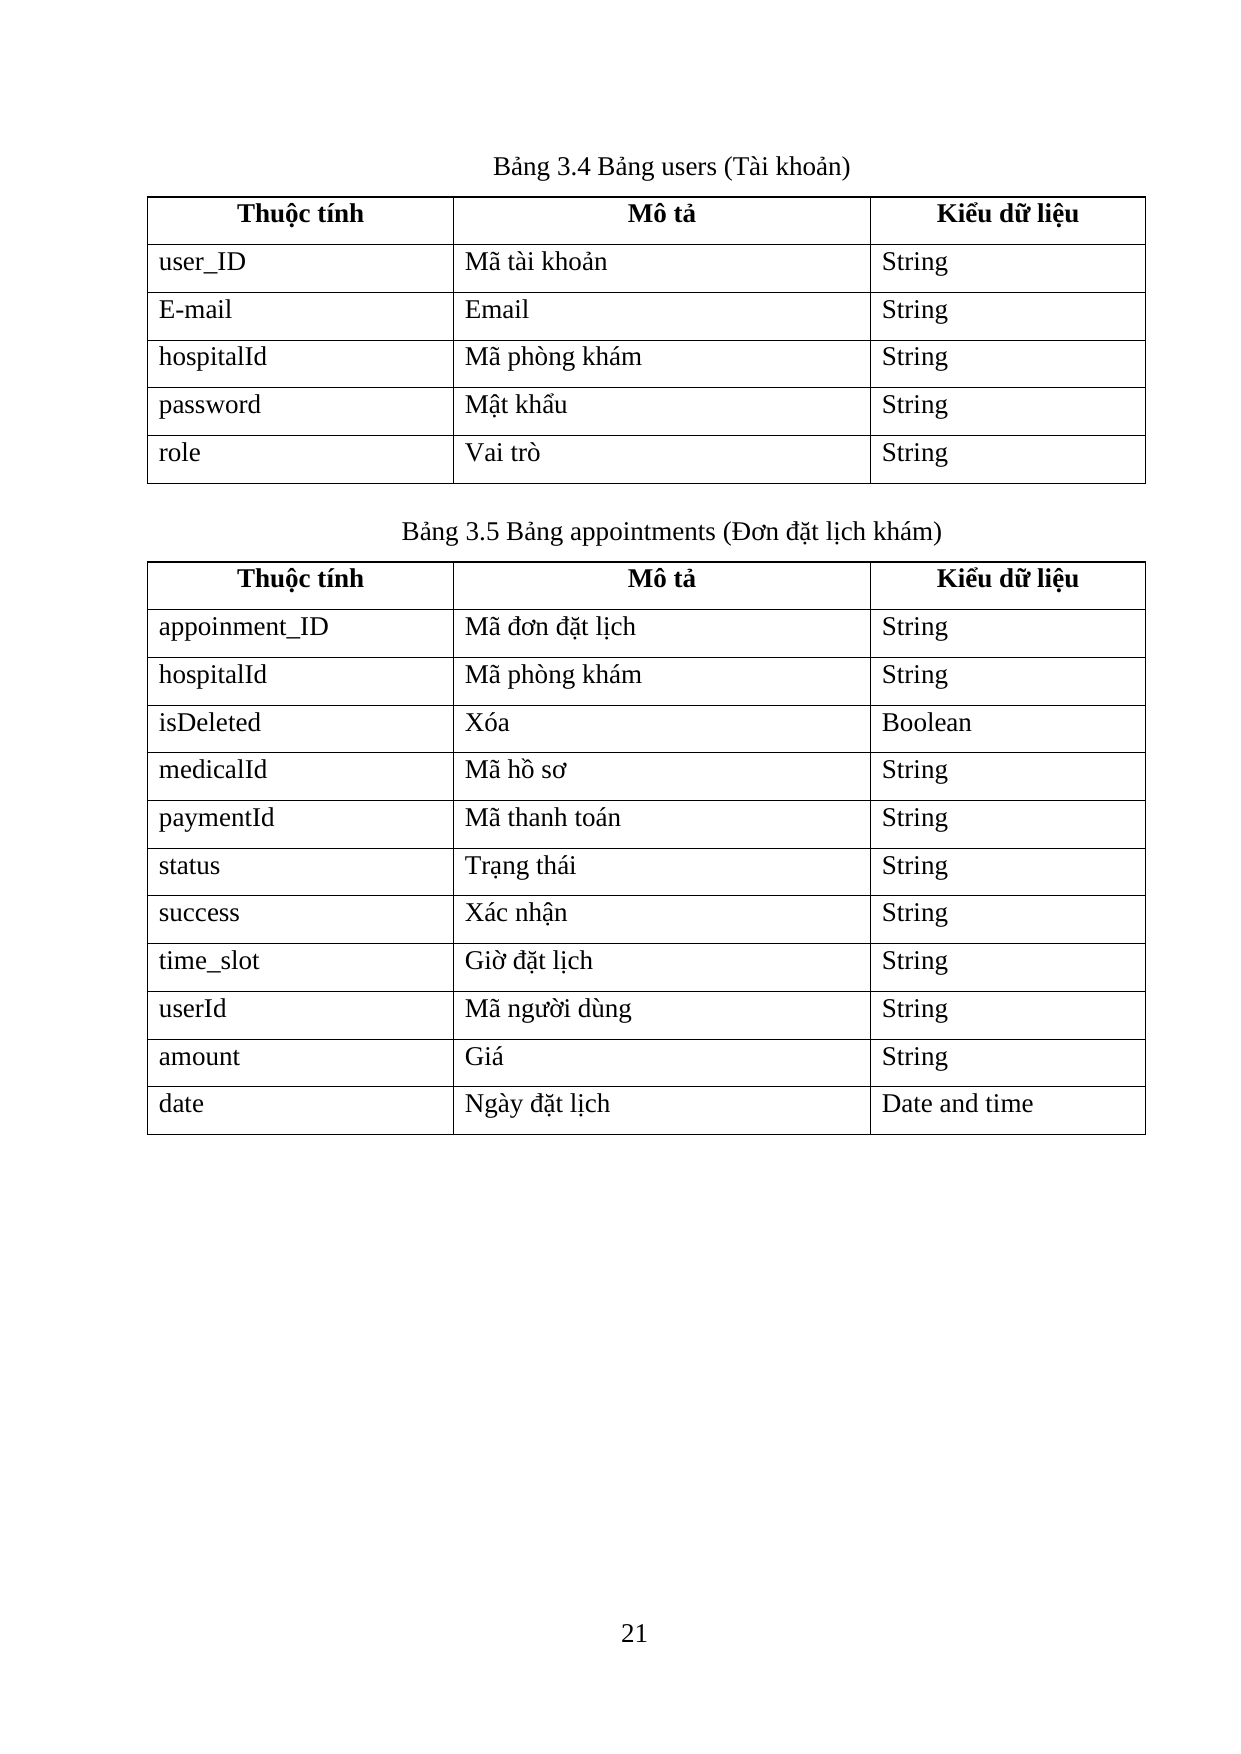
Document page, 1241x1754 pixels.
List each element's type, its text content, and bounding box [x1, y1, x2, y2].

table_cell paymentId [148, 801, 453, 848]
table_cell String [871, 388, 1145, 435]
table_cell Mã thanh toán [454, 801, 870, 848]
table_cell Boolean [871, 706, 1145, 752]
table_header Mô tả [454, 198, 870, 244]
table_cell Mã phòng khám [454, 658, 870, 704]
table_header Thuộc tính [148, 198, 453, 244]
table_cell String [871, 436, 1145, 483]
table_cell Giá [454, 1040, 870, 1086]
table_cell E-mail [148, 293, 453, 339]
table_cell success [148, 896, 453, 943]
table_cell Mã người dùng [454, 992, 870, 1038]
table_cell String [871, 1040, 1145, 1086]
text Bảng 3.5 Bảng appointments (Đơn đặt lịch khám) [147, 515, 1122, 546]
table_cell String [871, 801, 1145, 848]
table_cell Trạng thái [454, 849, 870, 895]
table_header Kiểu dữ liệu [871, 198, 1145, 244]
table_cell amount [148, 1040, 453, 1086]
table_cell userId [148, 992, 453, 1038]
table_cell Mã đơn đặt lịch [454, 610, 870, 657]
table_cell Mật khẩu [454, 388, 870, 435]
table_cell Xóa [454, 706, 870, 752]
table_cell String [871, 992, 1145, 1038]
table_cell hospitalId [148, 341, 453, 387]
table_cell time_slot [148, 944, 453, 991]
text Bảng 3.4 Bảng users (Tài khoản) [147, 150, 1122, 181]
table_cell String [871, 896, 1145, 943]
table_cell String [871, 293, 1145, 339]
table_header Mô tả [454, 563, 870, 609]
table_cell String [871, 658, 1145, 704]
table_cell status [148, 849, 453, 895]
table_cell password [148, 388, 453, 435]
table_cell String [871, 849, 1145, 895]
table_cell Mã tài khoản [454, 245, 870, 292]
table_cell Email [454, 293, 870, 339]
table_cell medicalId [148, 753, 453, 800]
table_cell Giờ đặt lịch [454, 944, 870, 991]
table_header Thuộc tính [148, 563, 453, 609]
table_cell String [871, 944, 1145, 991]
table_cell hospitalId [148, 658, 453, 704]
table_cell role [148, 436, 453, 483]
table_header Kiểu dữ liệu [871, 563, 1145, 609]
table_cell appoinment_ID [148, 610, 453, 657]
table_cell Mã hồ sơ [454, 753, 870, 800]
table_cell Vai trò [454, 436, 870, 483]
table_cell String [871, 341, 1145, 387]
table_cell Xác nhận [454, 896, 870, 943]
table_cell Ngày đặt lịch [454, 1087, 870, 1134]
table_cell String [871, 245, 1145, 292]
table_cell Mã phòng khám [454, 341, 870, 387]
table_cell date [148, 1087, 453, 1134]
table_cell String [871, 610, 1145, 657]
table_cell isDeleted [148, 706, 453, 752]
table_cell Date and time [871, 1087, 1145, 1134]
table_cell user_ID [148, 245, 453, 292]
table_cell String [871, 753, 1145, 800]
